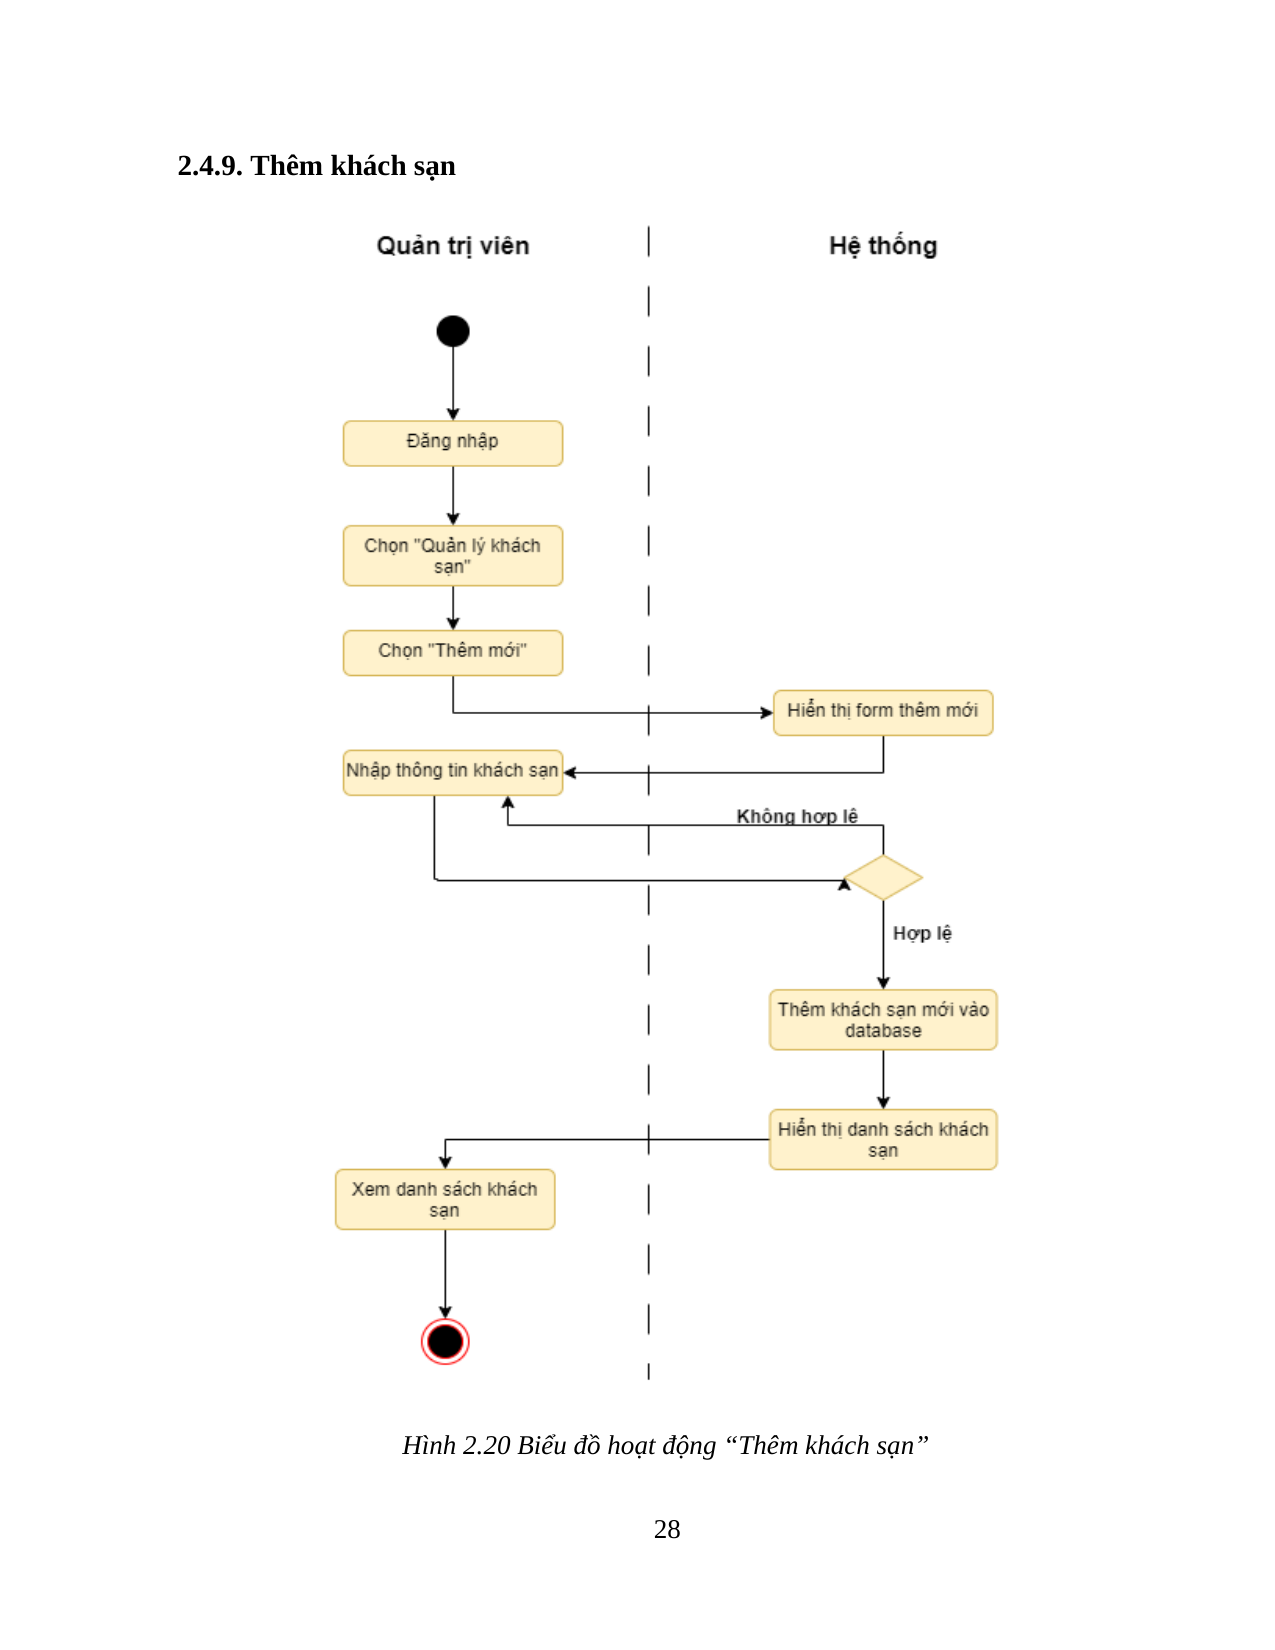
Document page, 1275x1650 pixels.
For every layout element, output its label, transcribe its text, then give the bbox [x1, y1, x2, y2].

picture [304, 196, 1030, 1410]
subtitle 2.4.9. Thêm khách sạn [177, 148, 1157, 181]
